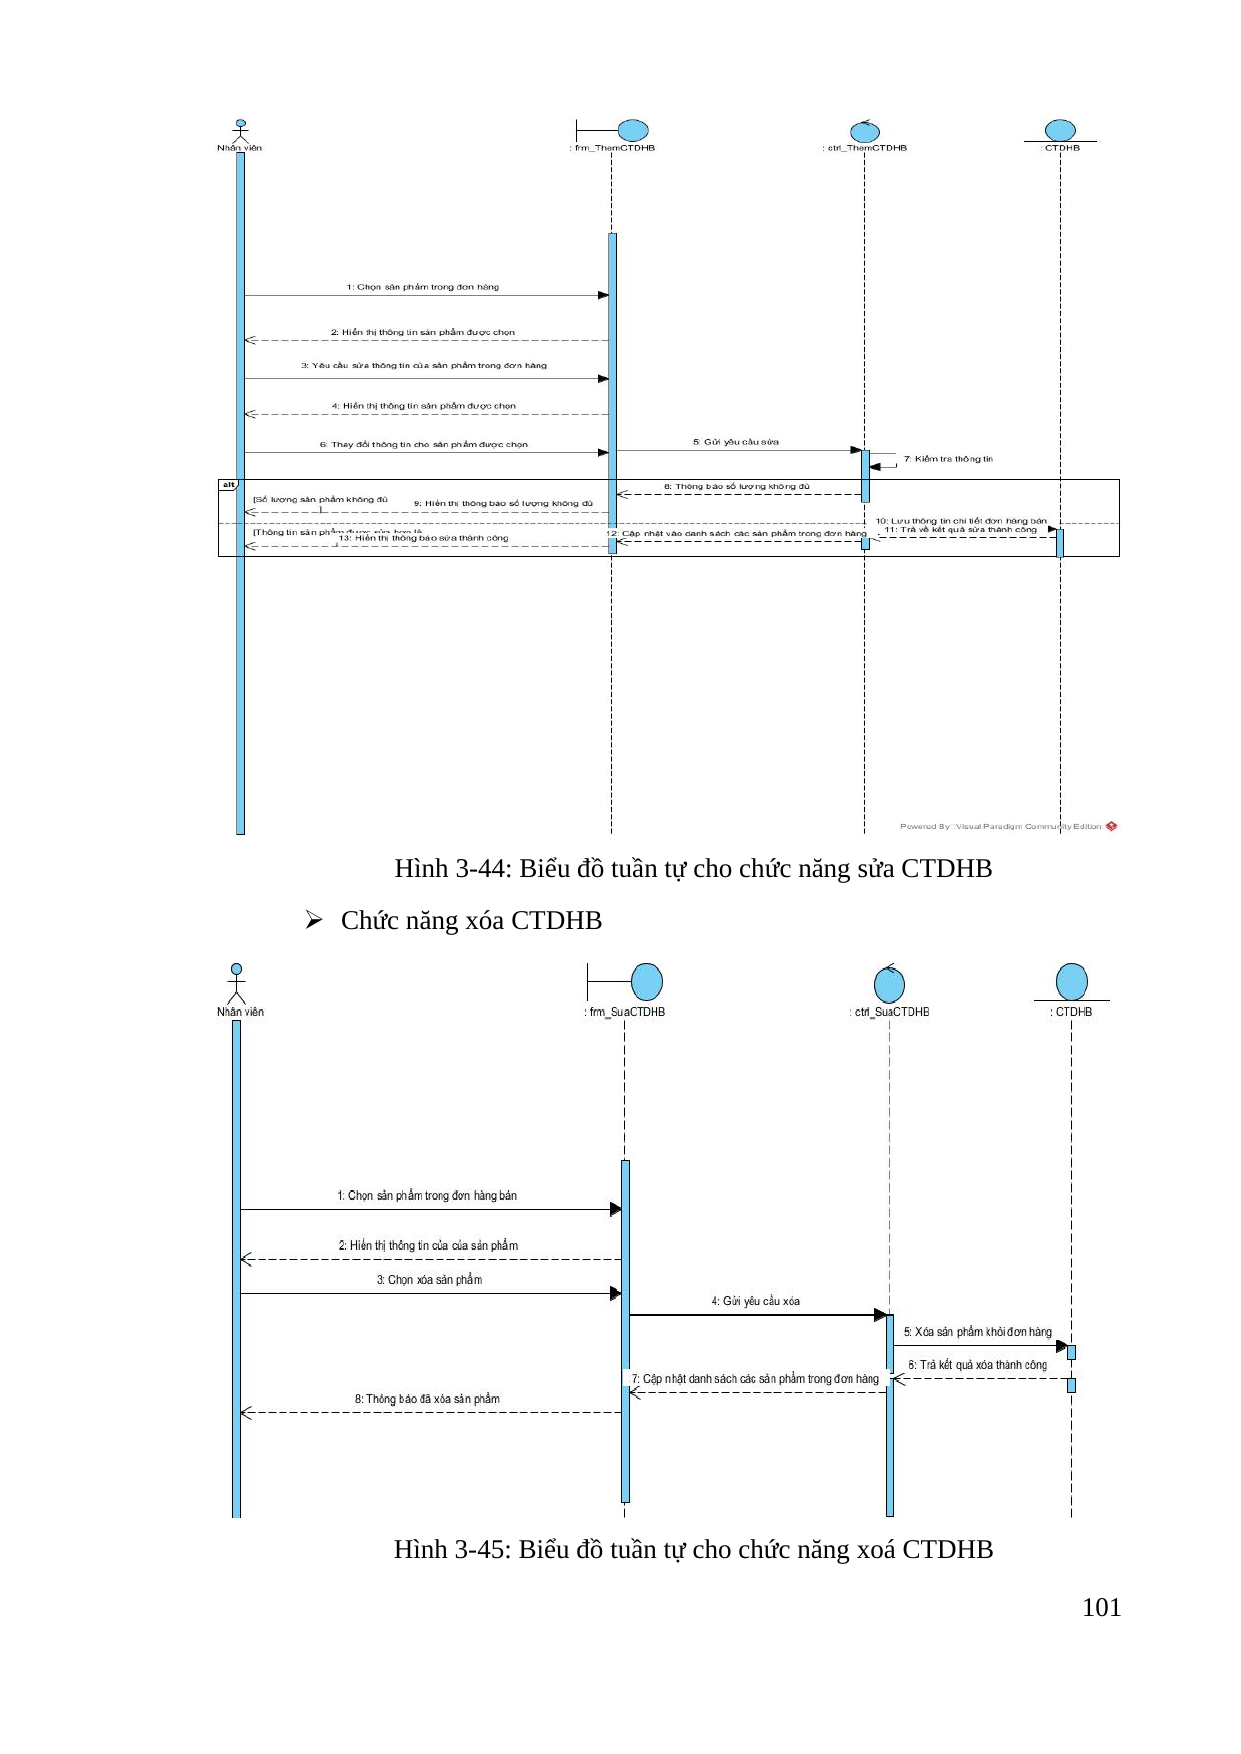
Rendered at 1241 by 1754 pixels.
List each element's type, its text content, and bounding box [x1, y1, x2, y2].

text Hình 3-20: Biểu đồ tuần tự cho chức năng xoá CTDHB [207, 1533, 1122, 1564]
picture [207, 963, 1123, 1518]
picture [206, 118, 1122, 837]
list Chức năng xóa CTDHB [303, 904, 1122, 936]
text Hình 3-19: Biểu đồ tuần tự cho chức năng sửa CTDHB [207, 852, 1122, 883]
